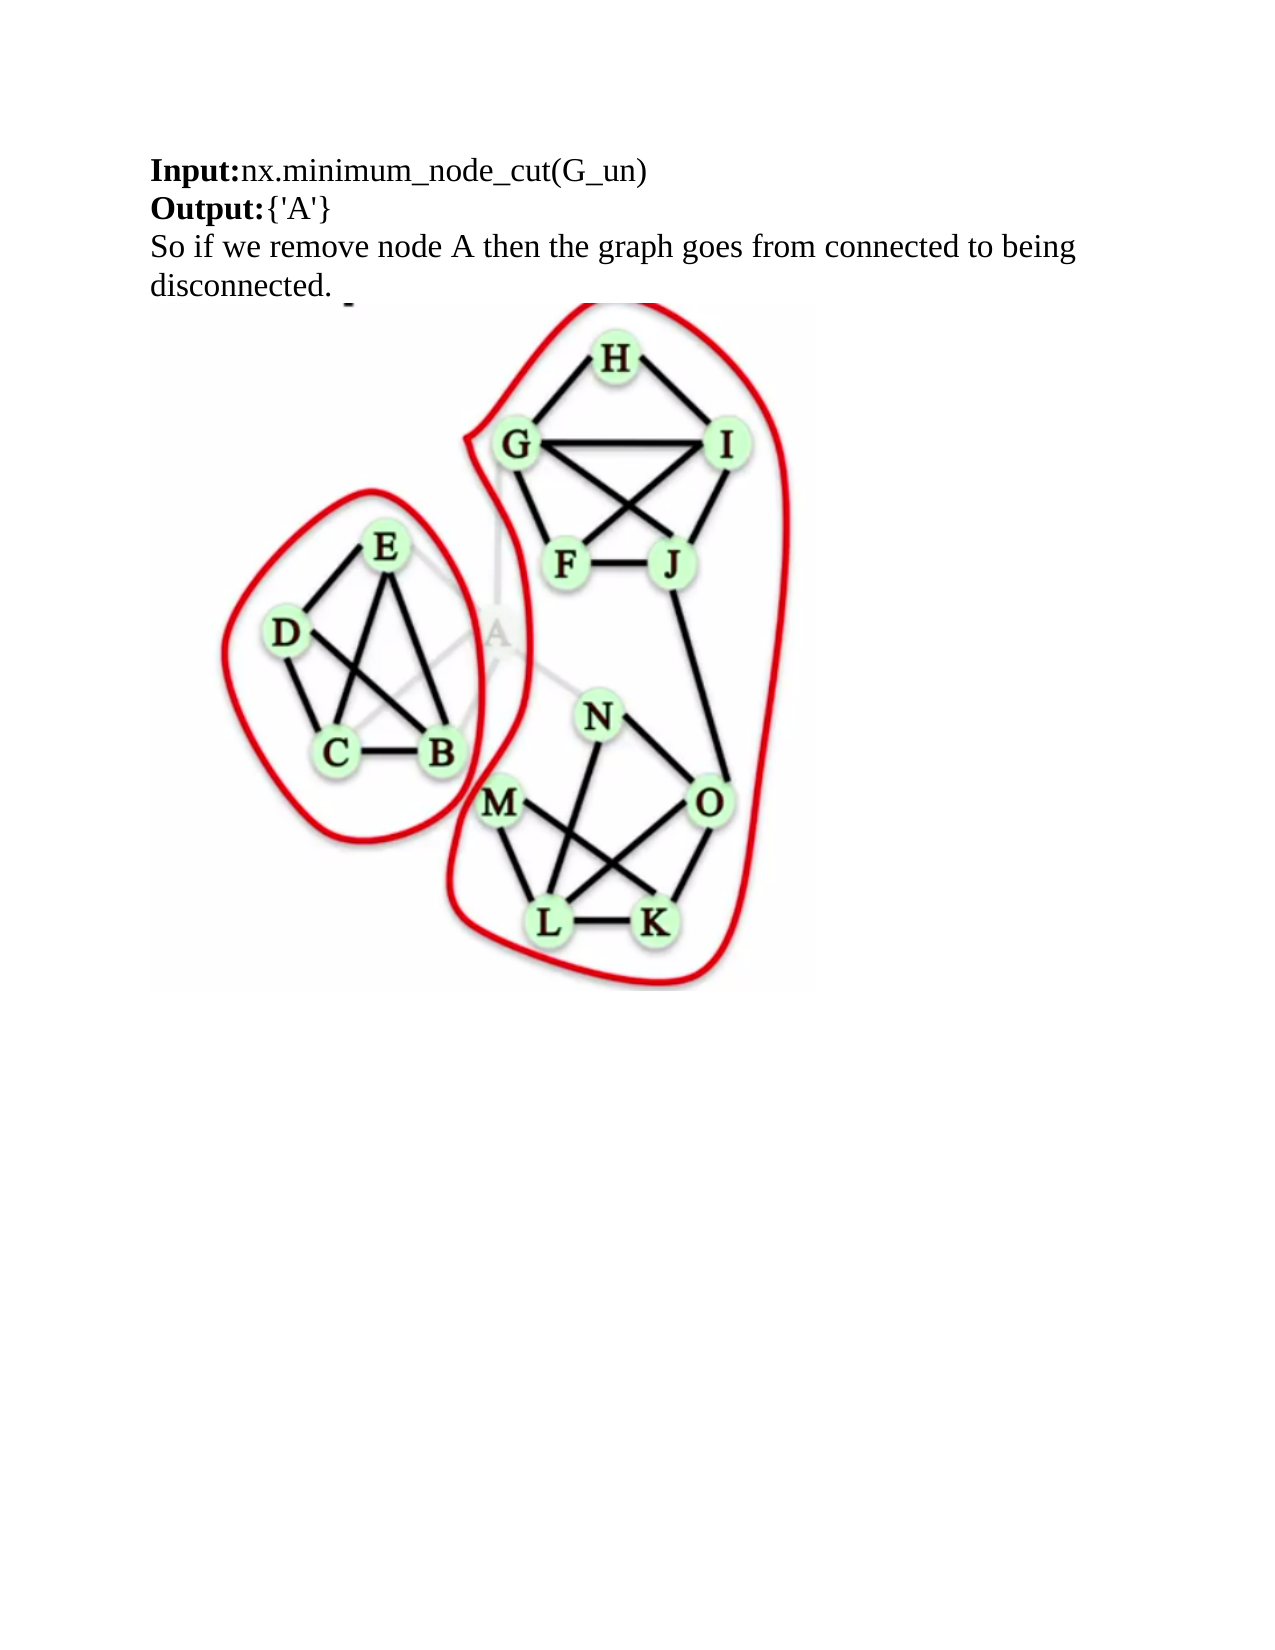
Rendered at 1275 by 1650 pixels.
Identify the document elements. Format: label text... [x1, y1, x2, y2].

text So if we remove node A then the graph goes from connected to being disconnected. [150, 227, 1125, 303]
picture [150, 303, 817, 991]
text Input:nx.minimum_node_cut(G_un) [150, 150, 1125, 188]
text Output:{'A'} [150, 188, 1125, 227]
